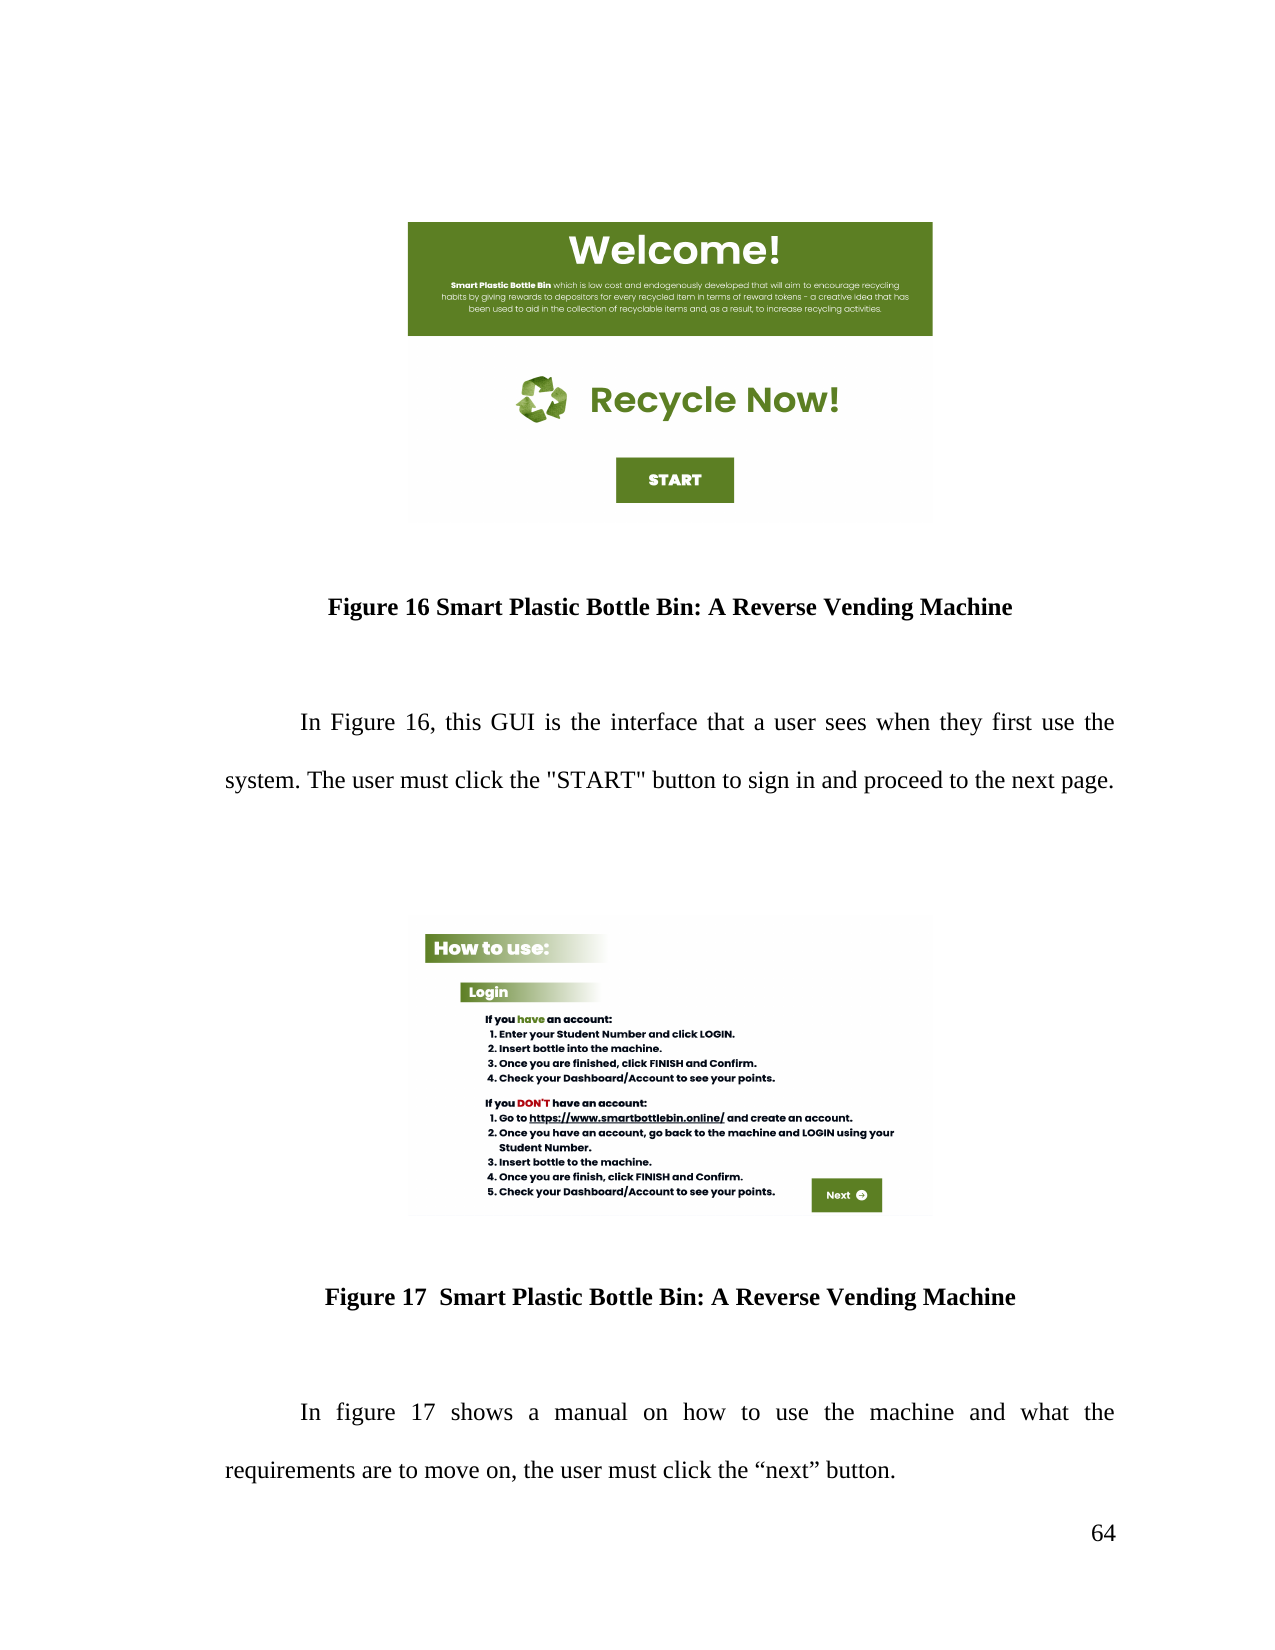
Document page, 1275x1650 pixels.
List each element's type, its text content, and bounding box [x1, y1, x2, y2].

picture [407, 915, 933, 1216]
text In figure 17 shows a manual on how to use the machine and what the requirements are to move on, the user must click the “next” button. [225, 1397, 1116, 1484]
text In Figure 16, this GUI is the interface that a user sees when they first use the system. The user must click the "START" button to sign in and proceed to the next page. [225, 707, 1116, 794]
text Figure 17 Smart Plastic Bottle Bin: A Reverse Vending Machine [225, 1282, 1116, 1311]
picture [407, 222, 933, 523]
text Figure 16 Smart Plastic Bottle Bin: A Reverse Vending Machine [225, 592, 1116, 621]
